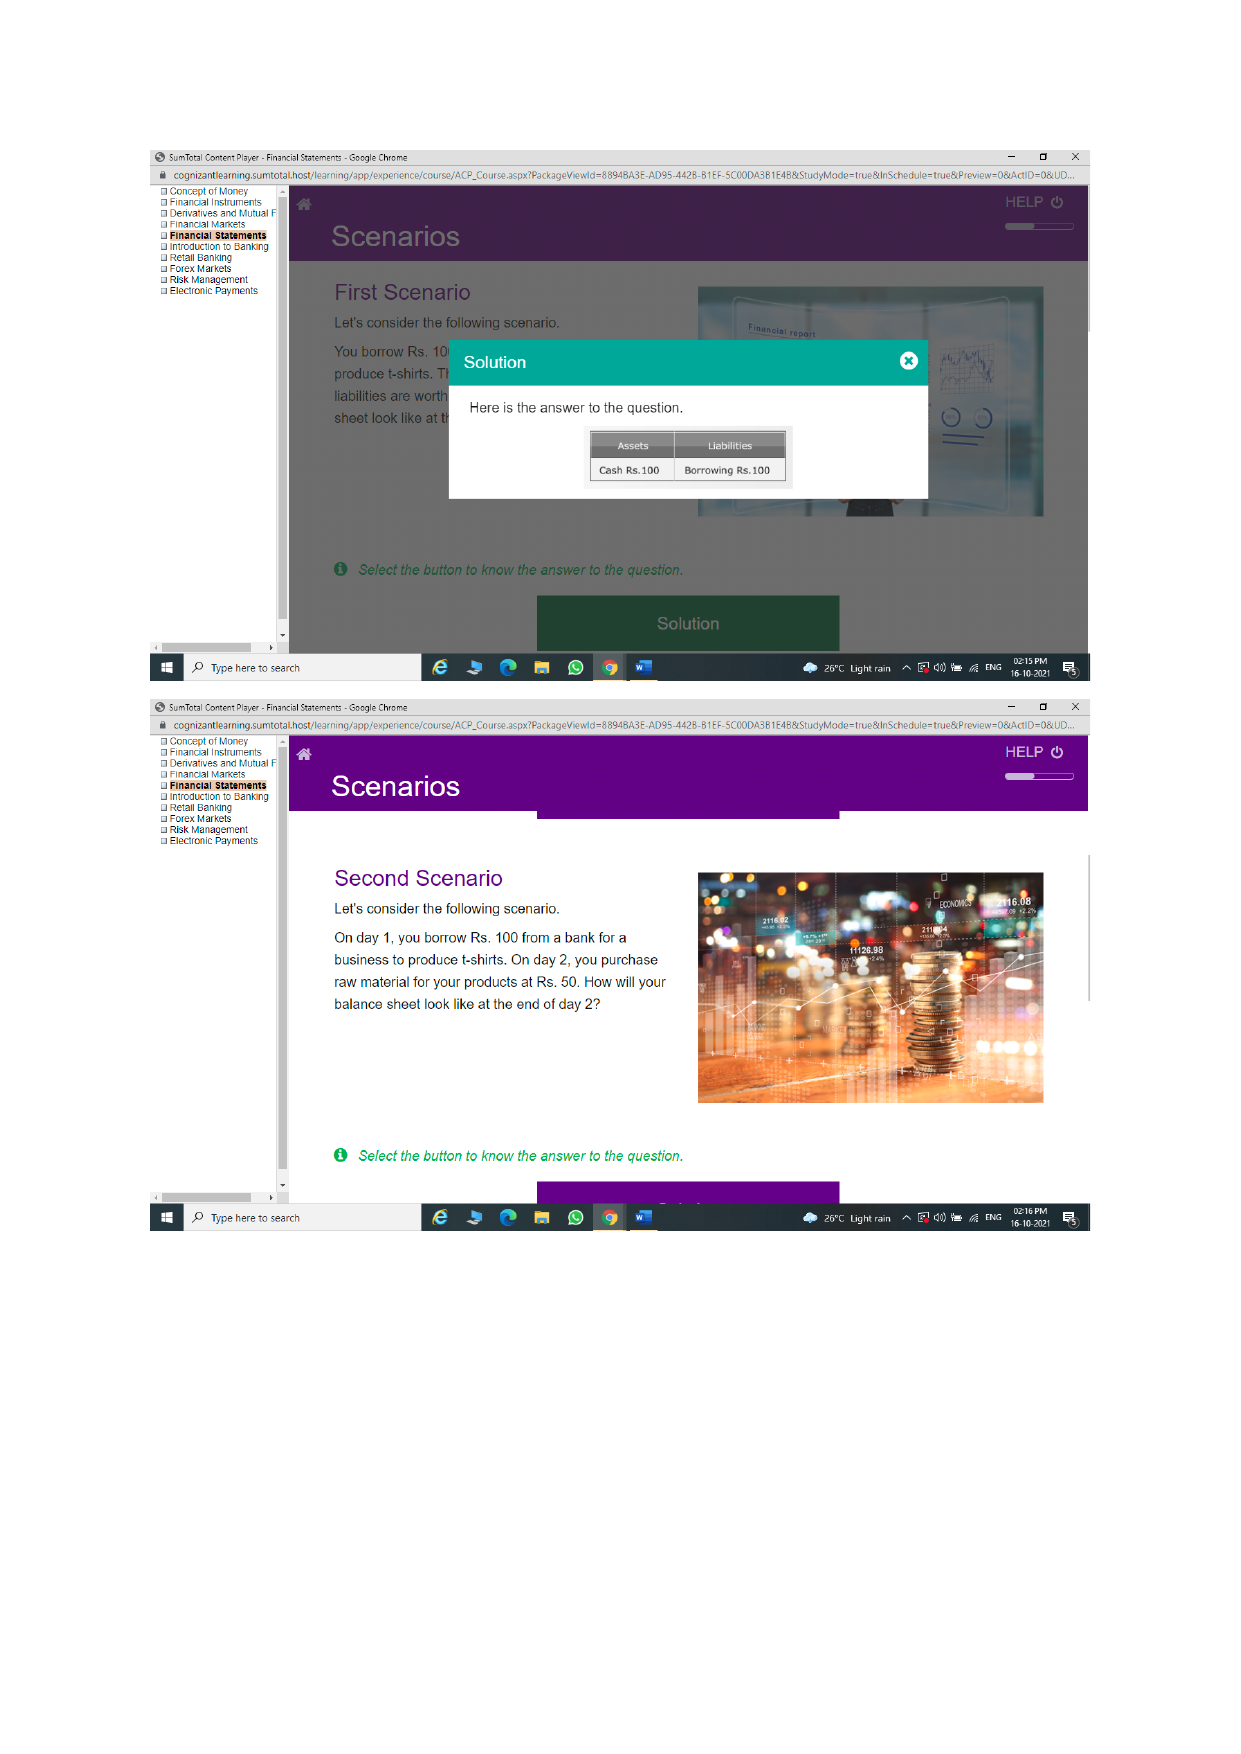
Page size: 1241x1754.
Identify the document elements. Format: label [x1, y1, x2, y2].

picture [150, 150, 1091, 681]
picture [150, 699, 1091, 1231]
